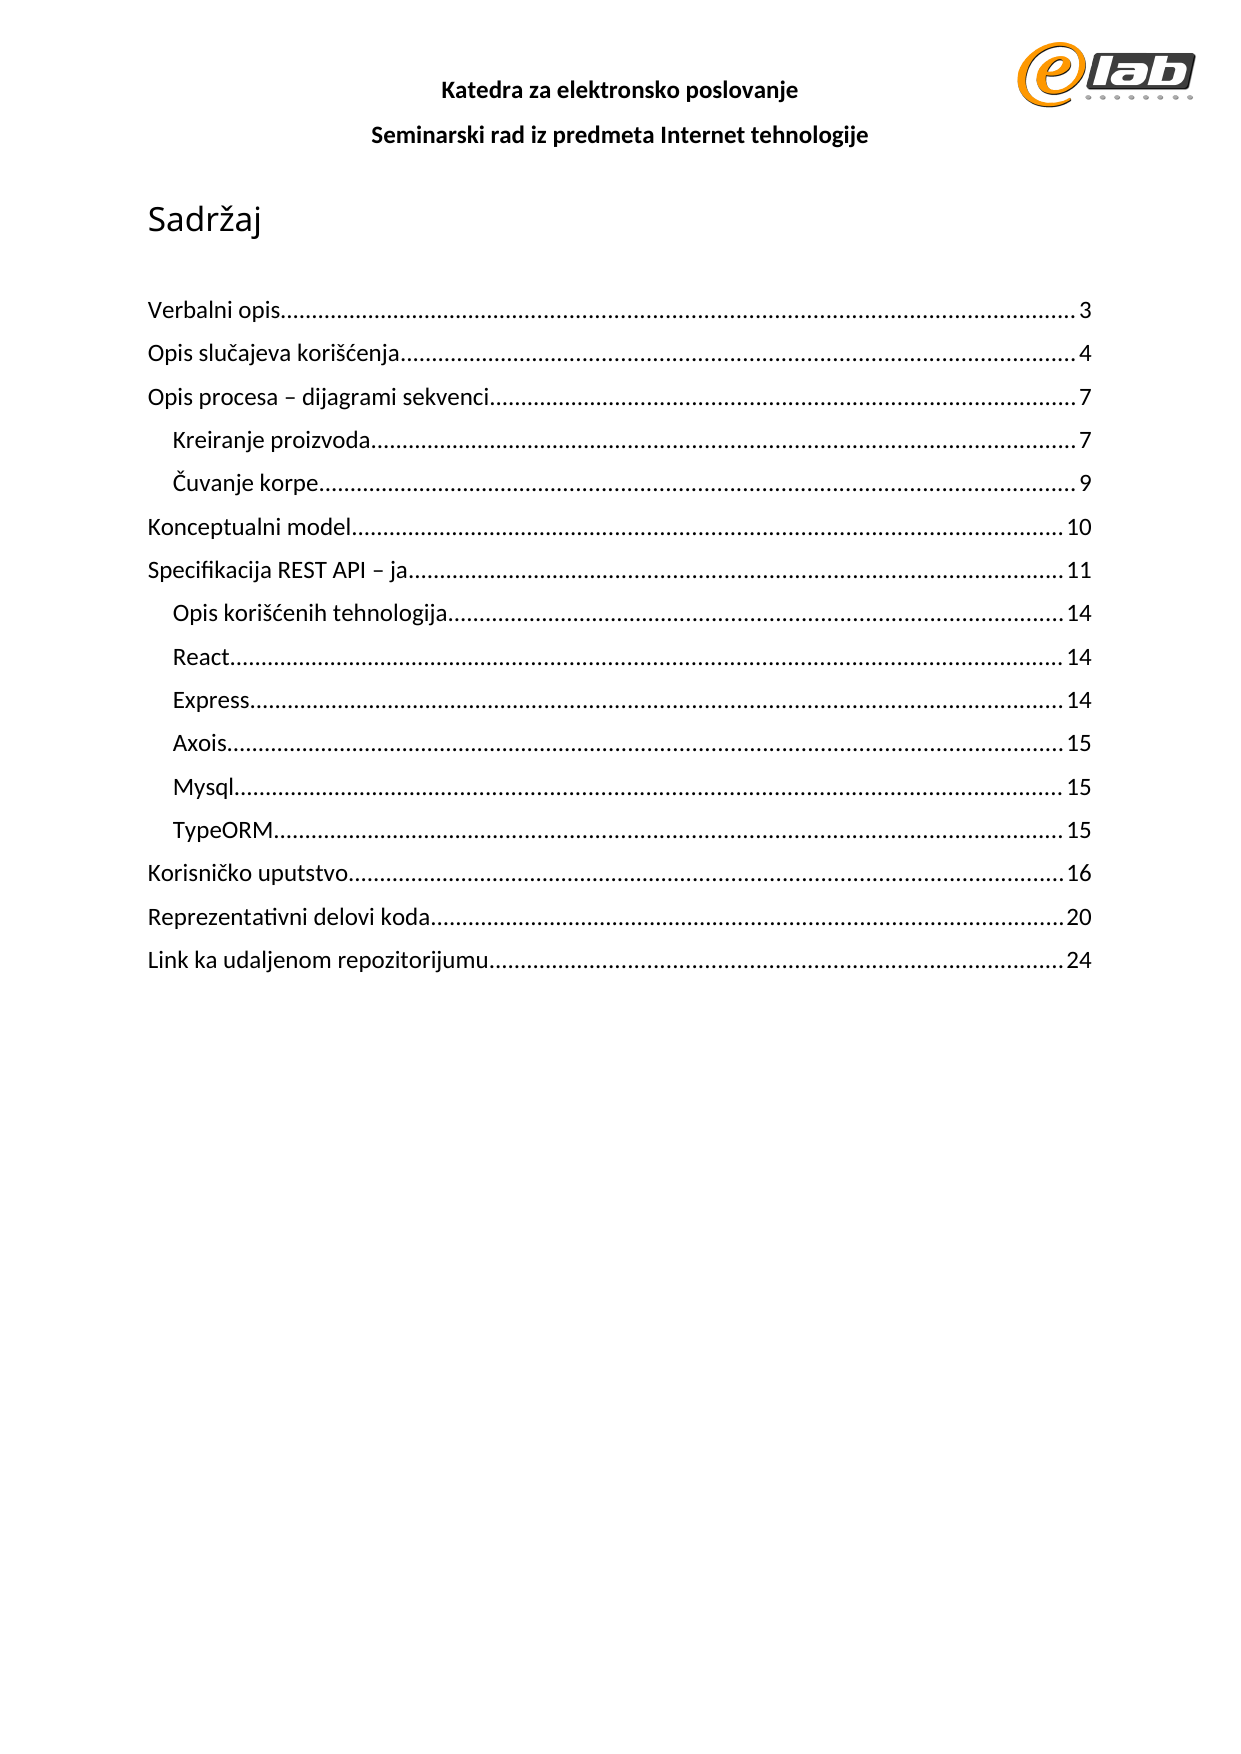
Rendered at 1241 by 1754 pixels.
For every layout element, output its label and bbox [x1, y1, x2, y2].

picture [1017, 42, 1197, 108]
